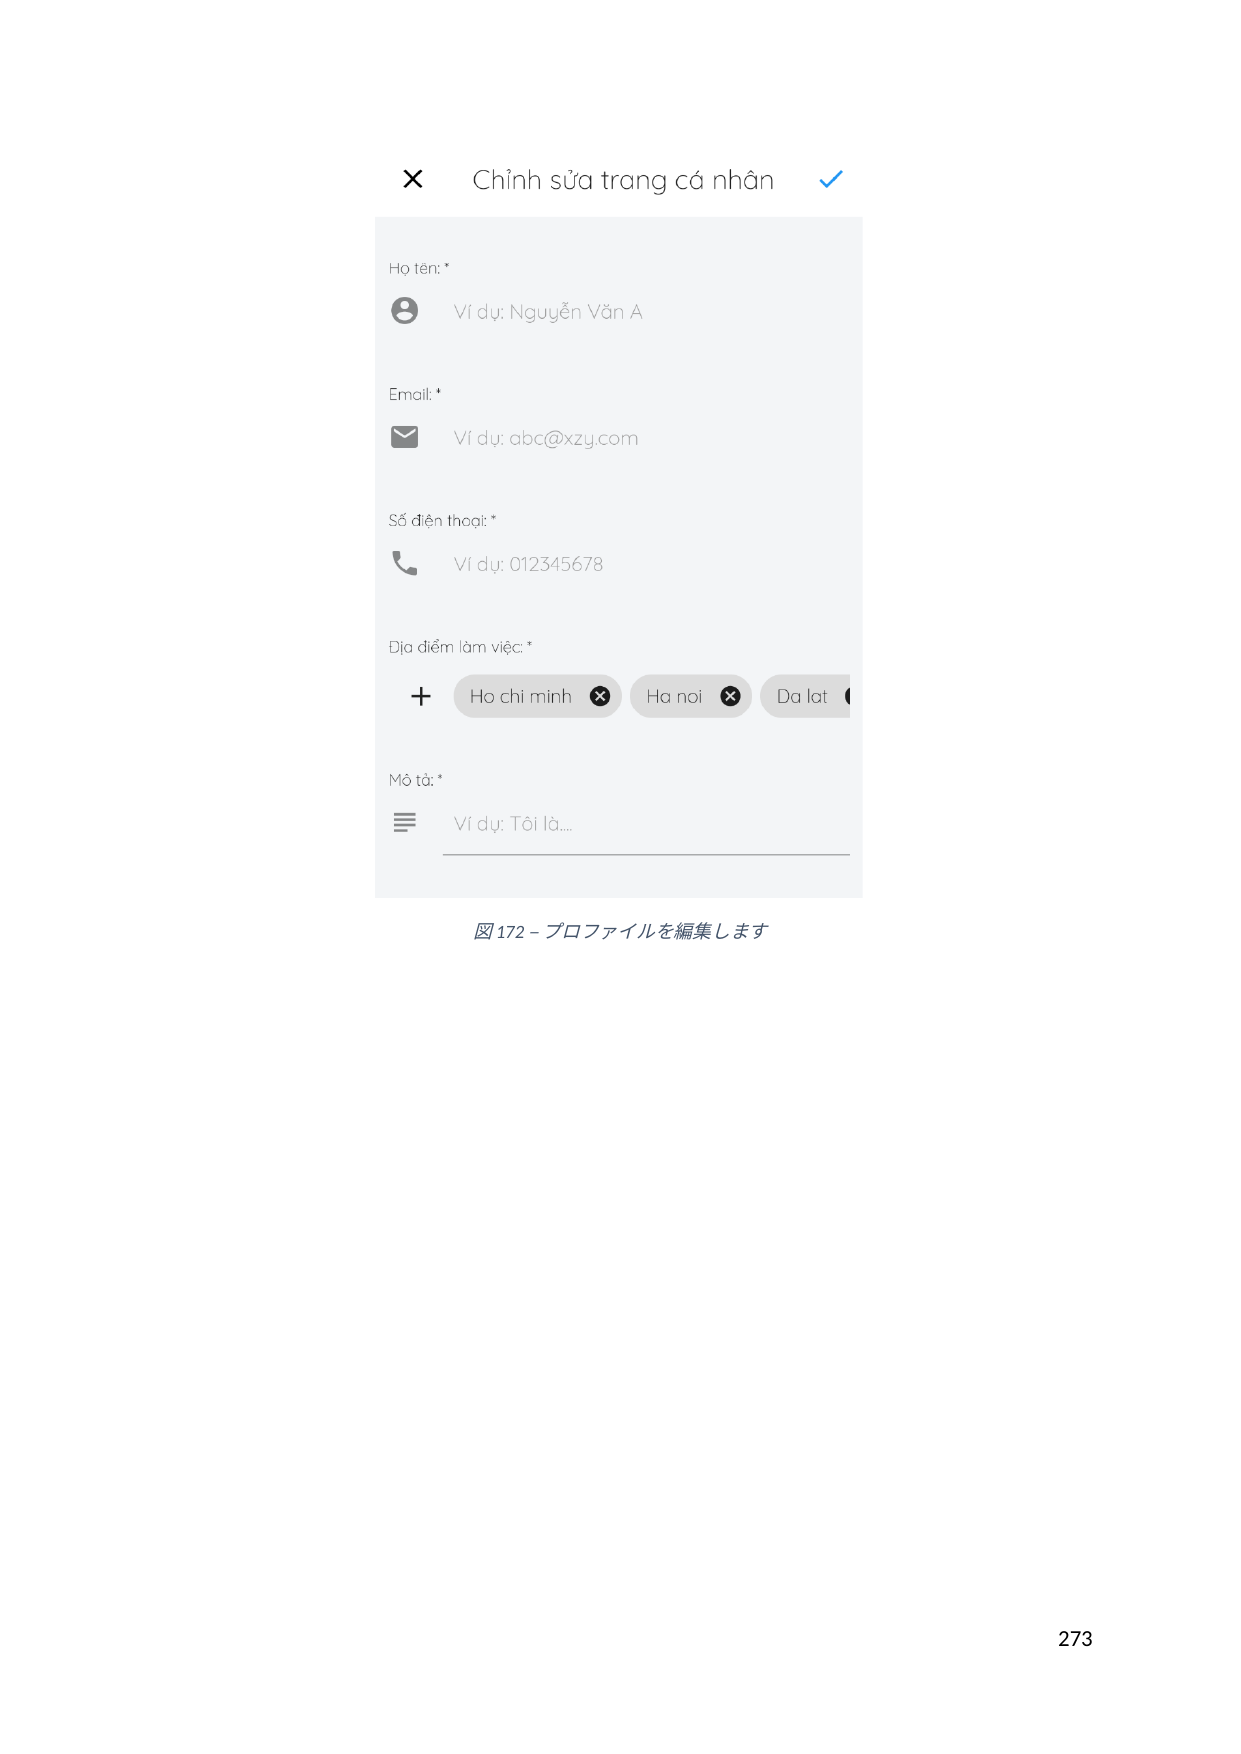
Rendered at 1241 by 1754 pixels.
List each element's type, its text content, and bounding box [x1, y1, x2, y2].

picture [375, 150, 863, 898]
